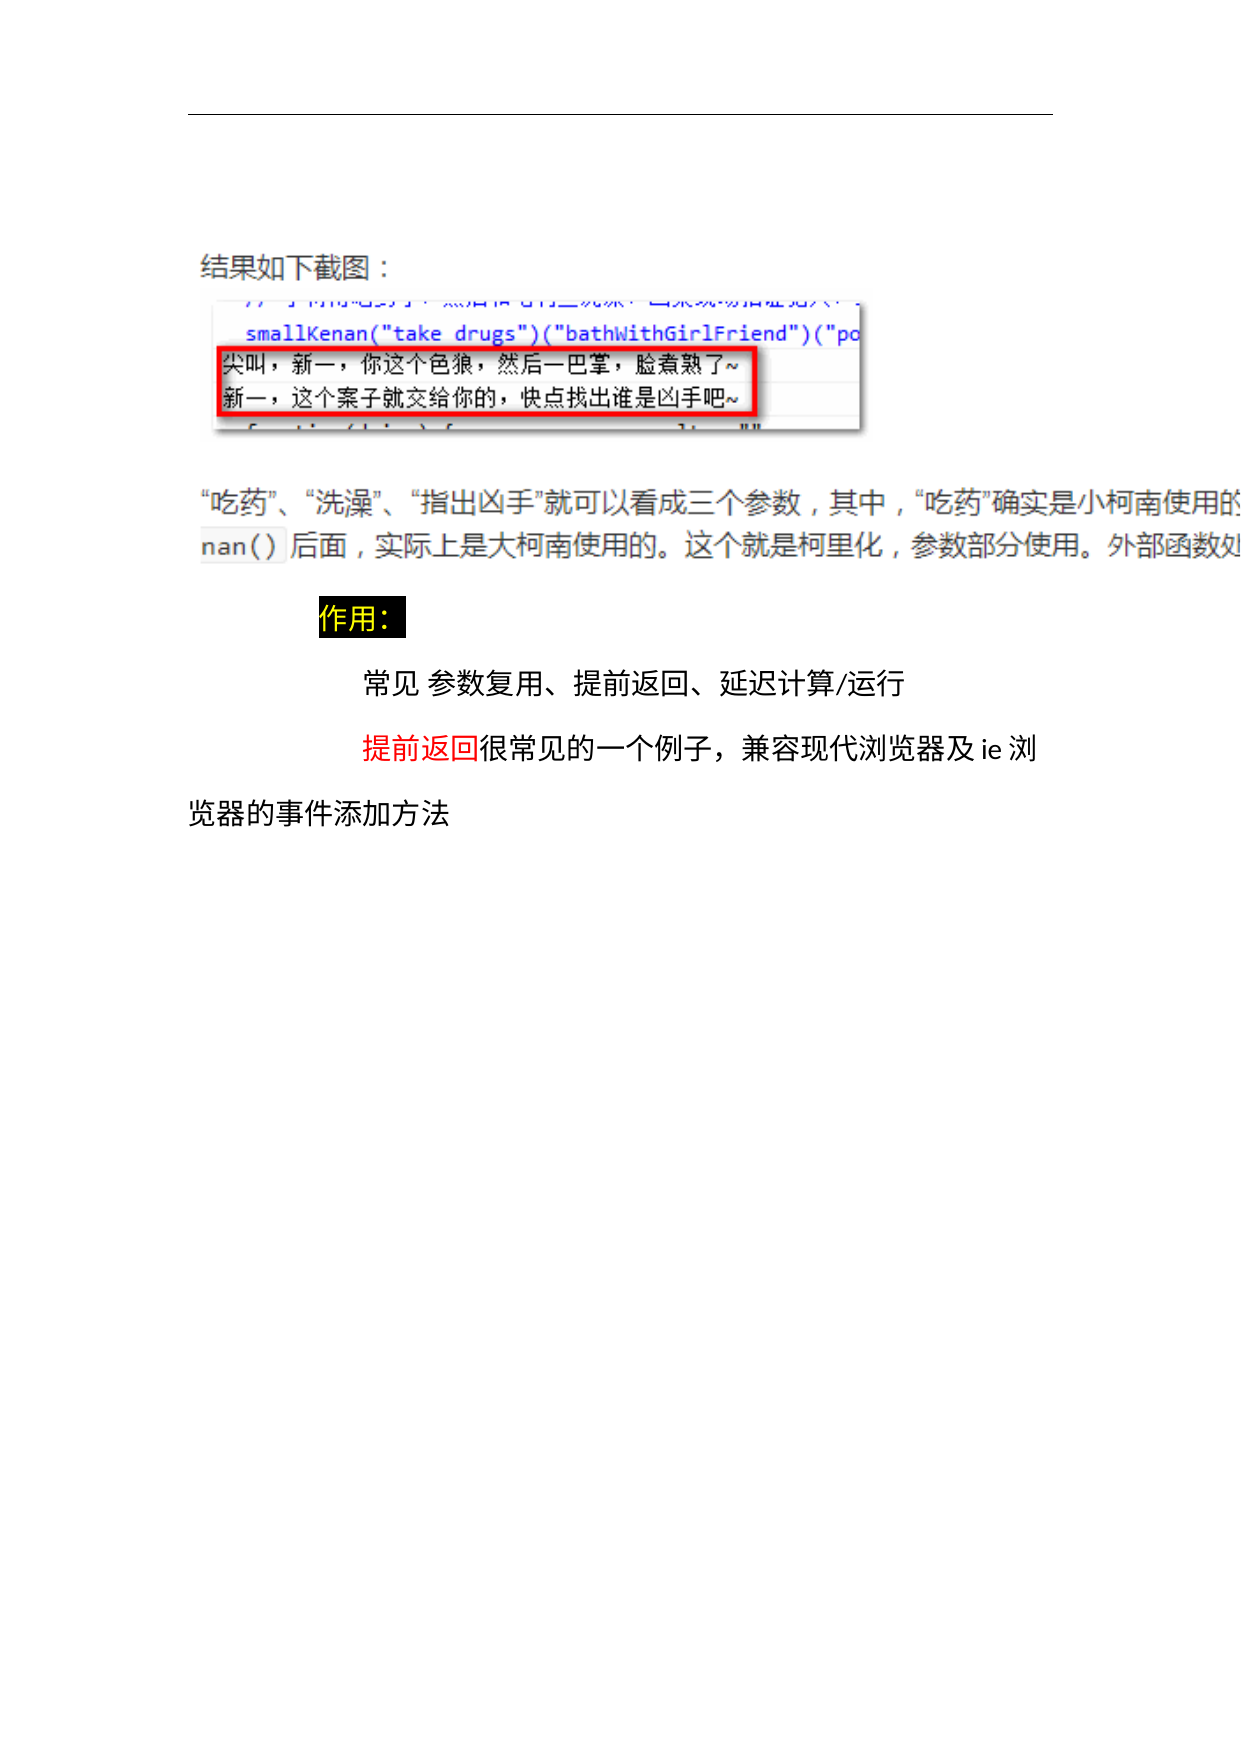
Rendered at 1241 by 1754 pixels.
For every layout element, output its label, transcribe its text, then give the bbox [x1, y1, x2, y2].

text 常见 参数复用、提前返回、延迟计算/运行 [187, 649, 1053, 714]
text 提前返回很常见的一个例子，兼容现代浏览器及ie浏览器的事件添加方法 [187, 714, 1053, 844]
text 作用： [187, 584, 1053, 649]
picture [187, 227, 1241, 571]
